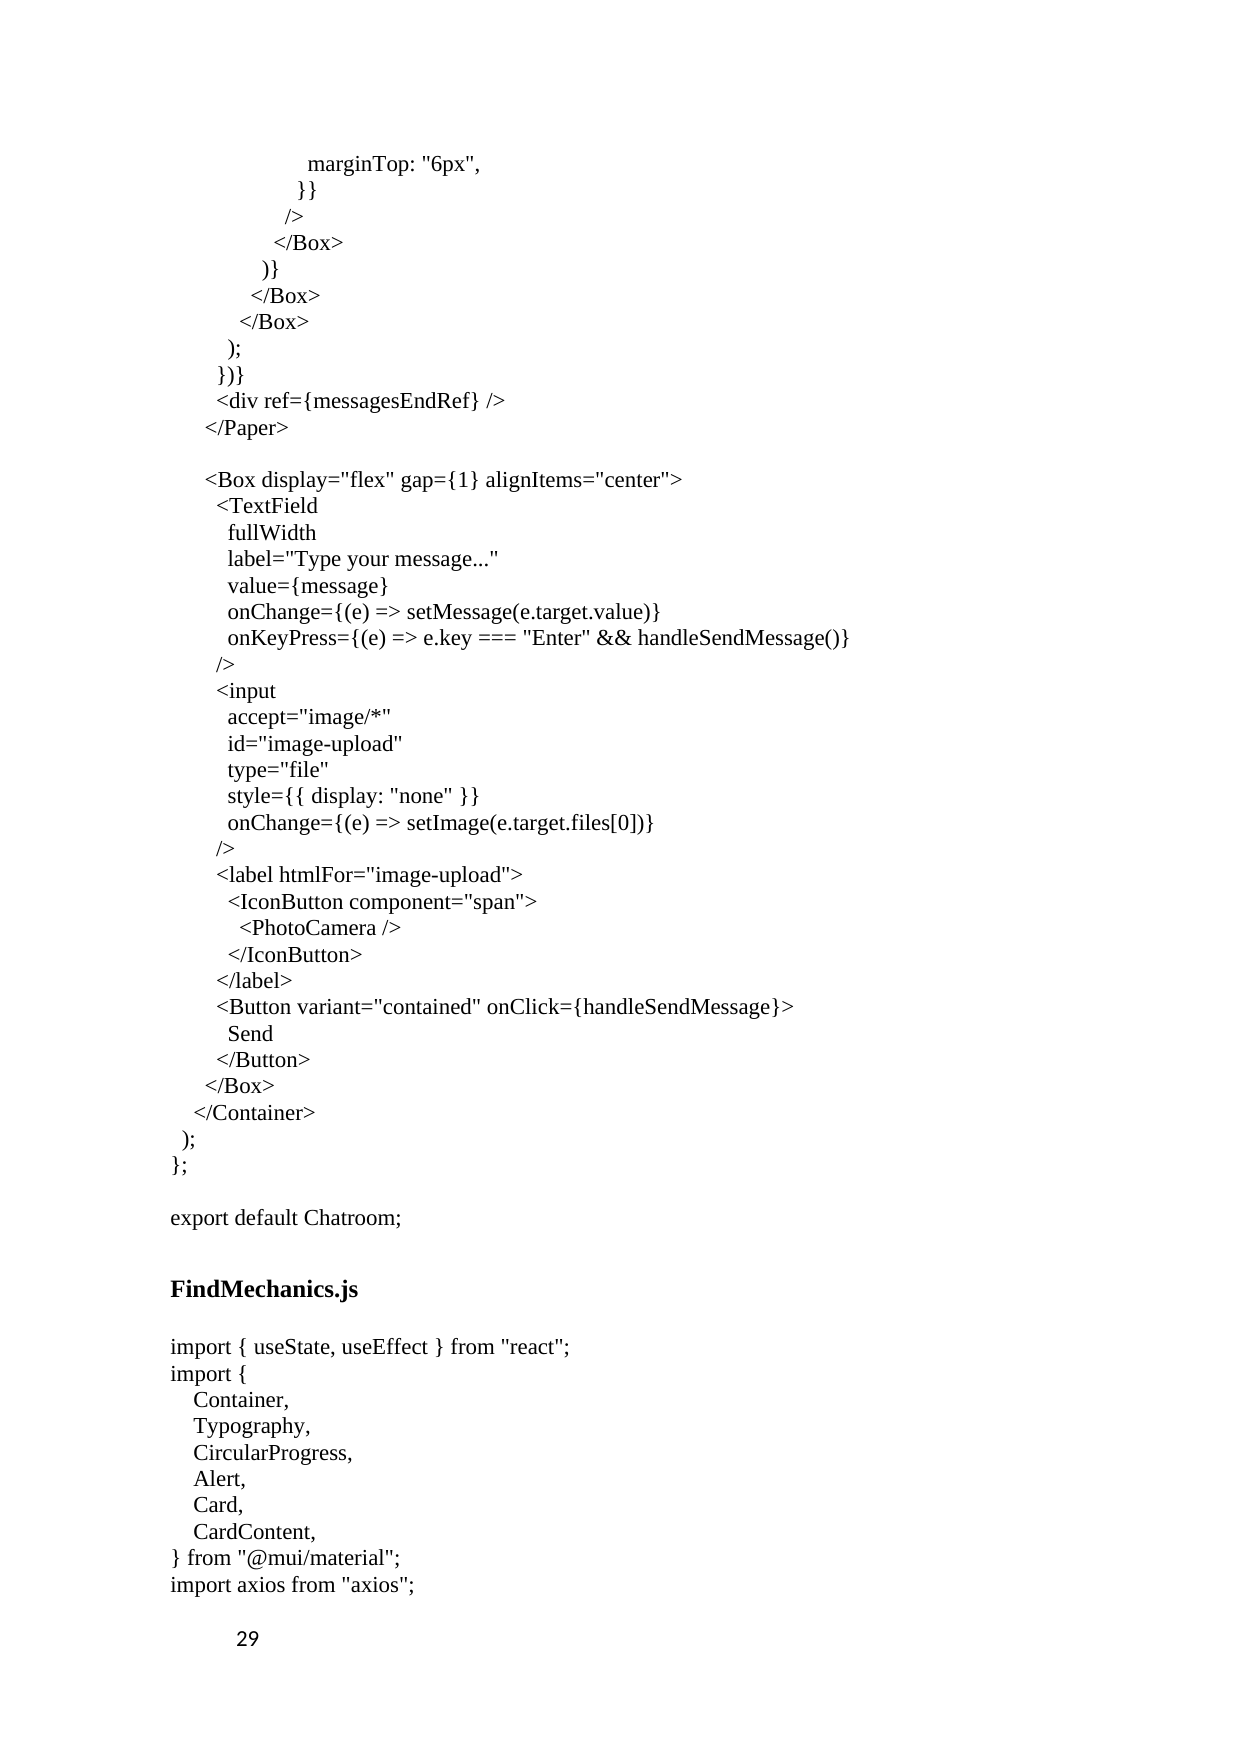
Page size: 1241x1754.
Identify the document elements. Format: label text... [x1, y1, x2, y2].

text onChange={(e) => setMessage(e.target.value)} [170, 598, 1090, 624]
text </Paper> [170, 413, 1090, 440]
text Alert, [170, 1465, 1090, 1492]
text label="Type your message..." [170, 545, 1090, 572]
text import axios from "axios"; [170, 1571, 1090, 1597]
text })} [170, 361, 1090, 387]
text }} [170, 176, 1090, 203]
list FindMechanics.js [170, 1274, 1110, 1302]
text Send [170, 1020, 1090, 1046]
text import { useState, useEffect } from "react"; [170, 1333, 1090, 1360]
text Typography, [170, 1412, 1090, 1439]
text </Button> [170, 1046, 1090, 1072]
text <input [170, 677, 1090, 703]
text <Box display="flex" gap={1} alignItems="center"> [170, 466, 1090, 493]
text CircularProgress, [170, 1439, 1090, 1465]
text export default Chatroom; [170, 1204, 1090, 1231]
text </IconButton> [170, 941, 1090, 967]
text type="file" [170, 756, 1090, 782]
text <label htmlFor="image-upload"> [170, 862, 1090, 888]
text </label> [170, 967, 1090, 993]
text ); [170, 1125, 1090, 1151]
text </Box> [170, 308, 1090, 334]
text <IconButton component="span"> [170, 888, 1090, 914]
text marginTop: "6px", [170, 150, 1090, 176]
text ); [170, 334, 1090, 361]
text fullWidth [170, 519, 1090, 545]
text id="image-upload" [170, 730, 1090, 756]
text CardContent, [170, 1518, 1090, 1544]
text accept="image/*" [170, 703, 1090, 730]
text Card, [170, 1492, 1090, 1518]
text value={message} [170, 572, 1090, 598]
text </Container> [170, 1099, 1090, 1125]
text </Box> [170, 1072, 1090, 1099]
text /> [170, 651, 1090, 677]
text <TextField [170, 493, 1090, 519]
text onChange={(e) => setImage(e.target.files[0])} [170, 809, 1090, 835]
text }; [170, 1151, 1090, 1178]
text onKeyPress={(e) => e.key === "Enter" && handleSendMessage()} [170, 624, 1090, 651]
text /> [170, 835, 1090, 862]
text style={{ display: "none" }} [170, 782, 1090, 809]
text </Box> [170, 229, 1090, 255]
text import { [170, 1360, 1090, 1386]
text <PhotoCamera /> [170, 914, 1090, 941]
text /> [170, 203, 1090, 229]
text } from "@mui/material"; [170, 1544, 1090, 1571]
text <div ref={messagesEndRef} /> [170, 387, 1090, 413]
text )} [170, 255, 1090, 282]
text </Box> [170, 282, 1090, 308]
text Container, [170, 1386, 1090, 1412]
text <Button variant="contained" onClick={handleSendMessage}> [170, 993, 1090, 1020]
